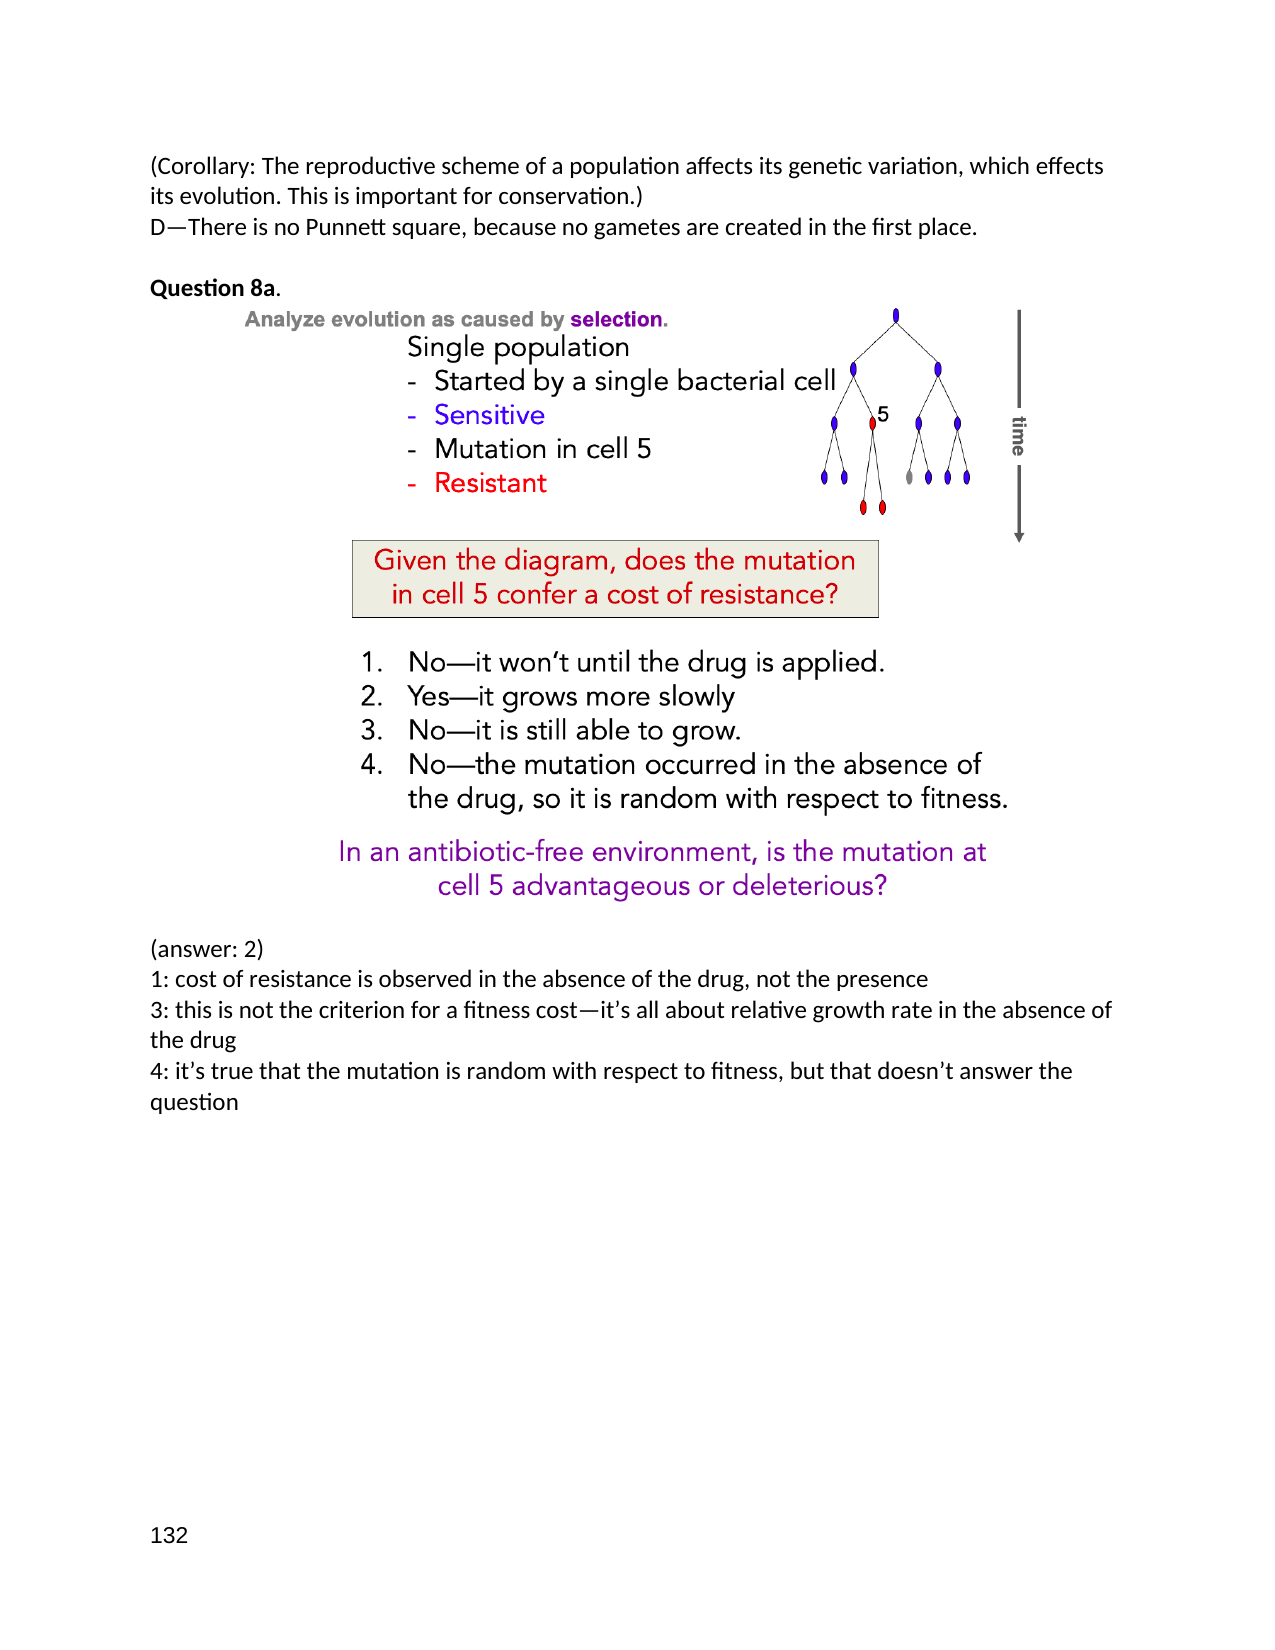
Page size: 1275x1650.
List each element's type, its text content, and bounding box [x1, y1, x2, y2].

picture [241, 302, 1034, 903]
text 3: this is not the criterion for a fitness cost—it’s all about relative growth rate in the absence of the drug [150, 994, 1125, 1055]
text Question 8a. [150, 272, 1125, 303]
text 1: cost of resistance is observed in the absence of the drug, not the presence [150, 964, 1125, 994]
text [150, 150, 1125, 211]
text 4: it’s true that the mutation is random with respect to fitness, but that doesn’t answer the question [150, 1055, 1125, 1116]
text D—There is no Punnett square, because no gametes are created in the first place. [150, 211, 1125, 242]
text (answer: 2) [150, 933, 1125, 964]
